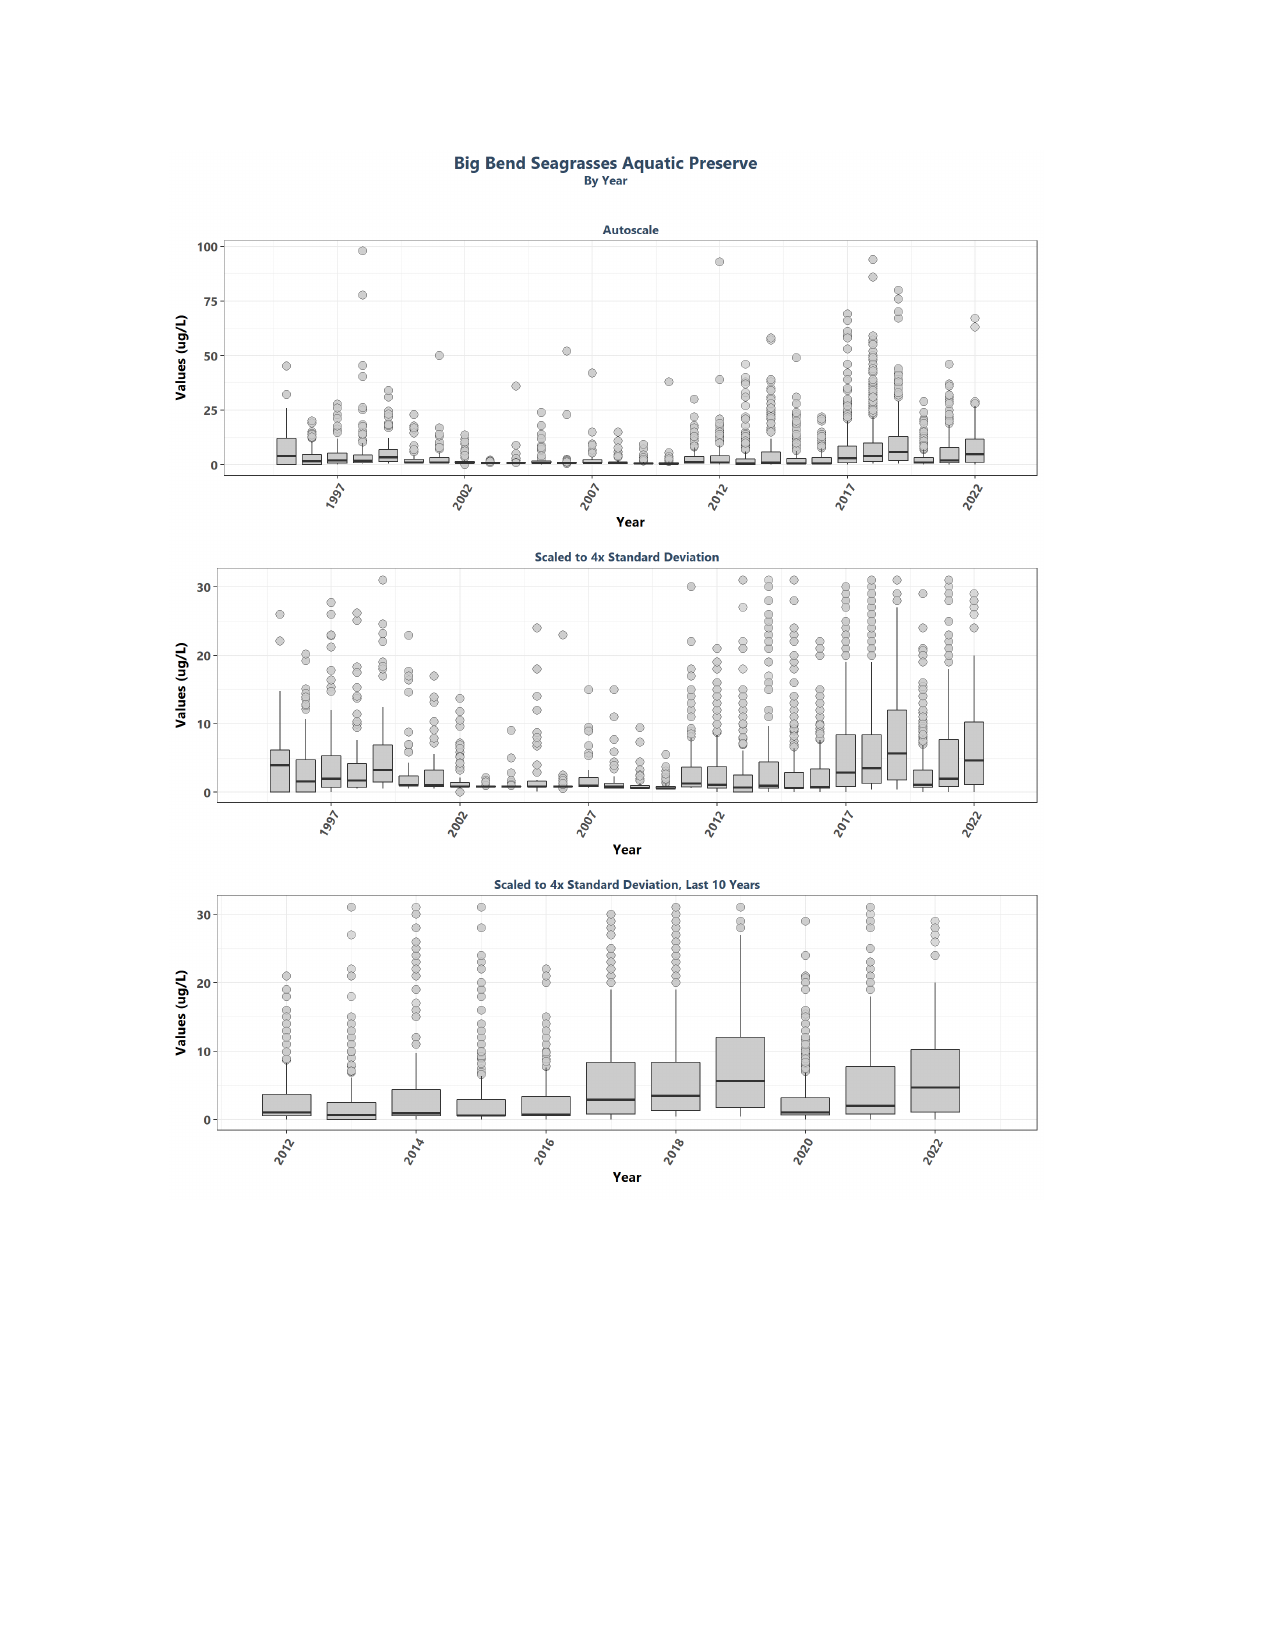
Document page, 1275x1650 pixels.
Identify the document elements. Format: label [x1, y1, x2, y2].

picture [168, 150, 1044, 1200]
